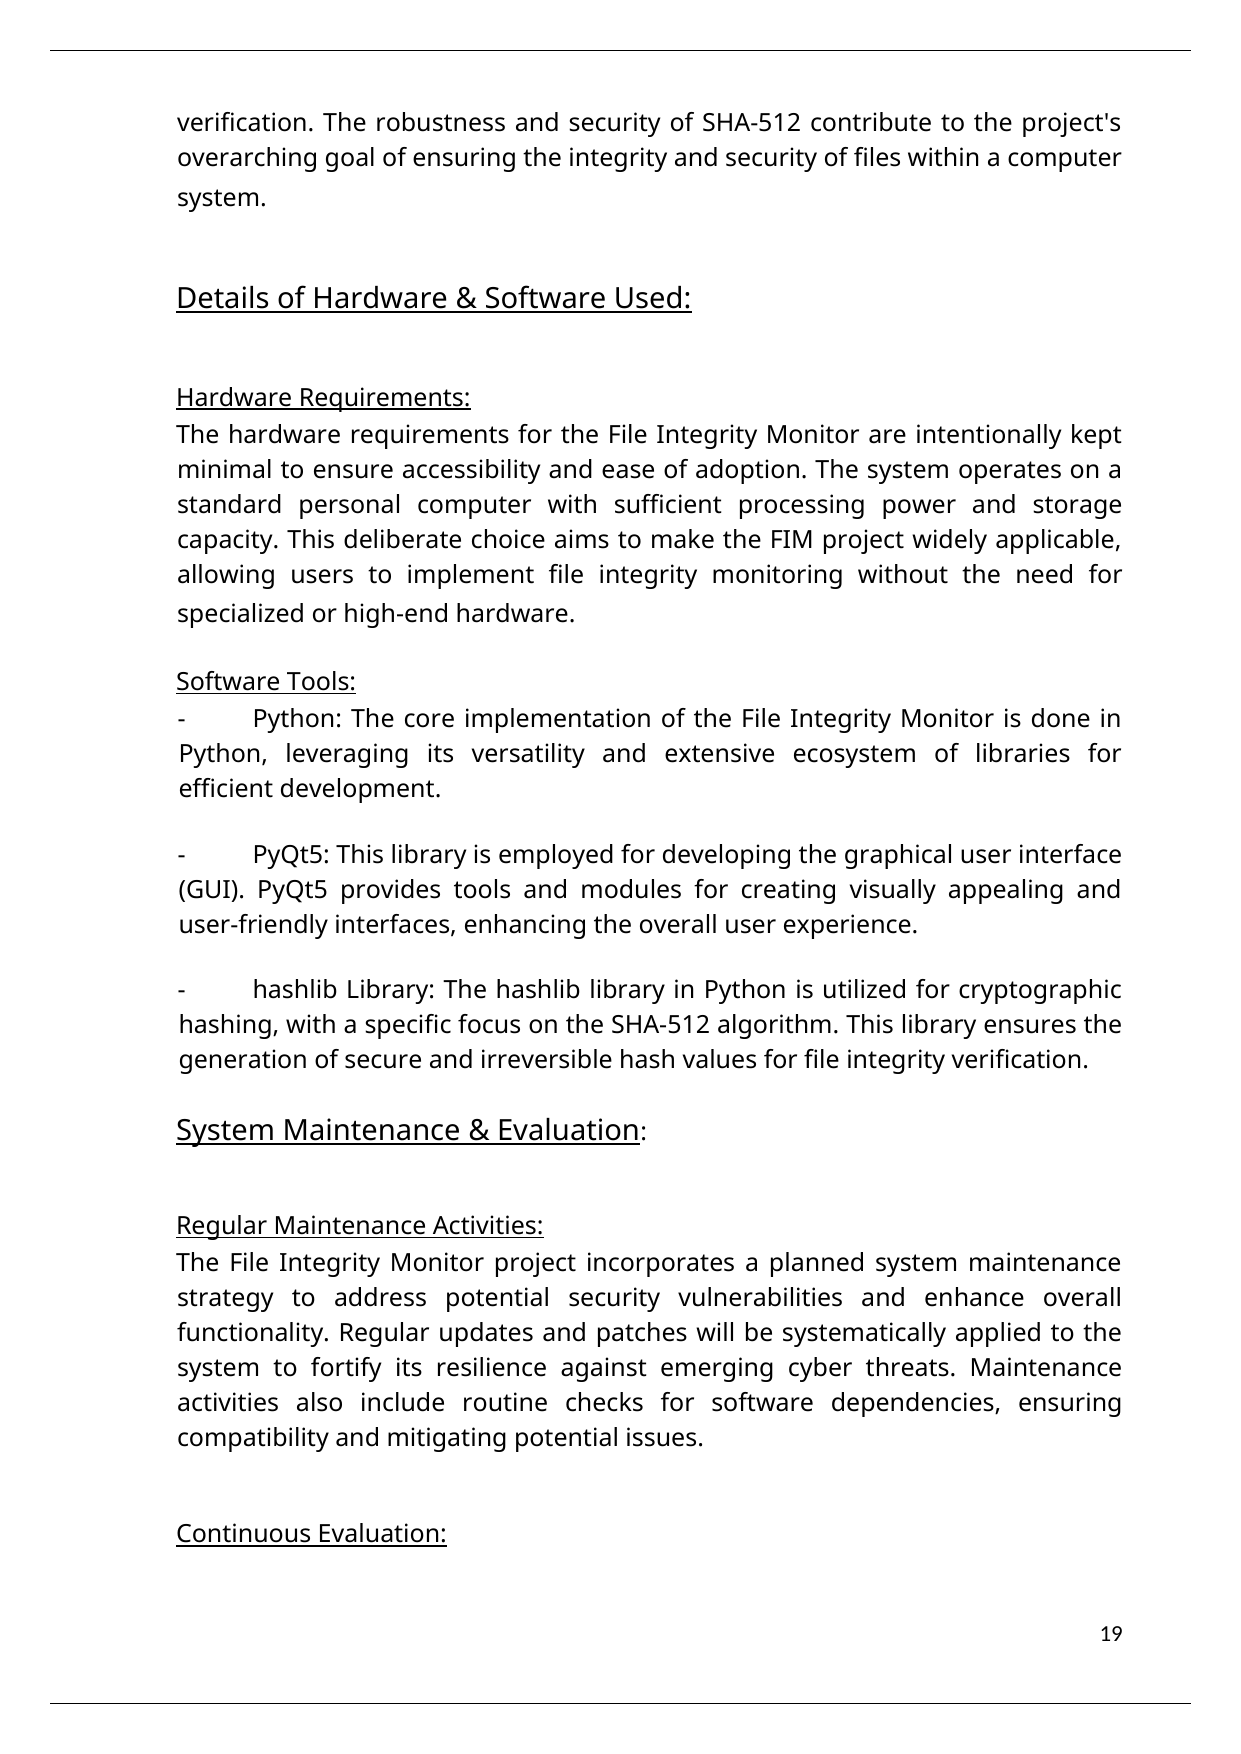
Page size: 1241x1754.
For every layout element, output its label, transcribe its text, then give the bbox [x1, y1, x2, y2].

list hashlib Library: The hashlib library in Python is utilized for cryptographic hashing, with a specific focus on the SHA-512 algorithm. This library ensures the generation of secure and irreversible hash values for file integrity verification. [177, 972, 1123, 1076]
text The hardware requirements for the File Integrity Monitor are intentionally kept minimal to ensure accessibility and ease of adoption. The system operates on a standard personal computer with sufficient processing power and storage capacity. This deliberate choice aims to make the FIM project widely applicable, allowing users to implement file integrity monitoring without the need for specialized or high-end hardware. [176, 417, 1123, 631]
text System Maintenance & Evaluation: [176, 1109, 1129, 1149]
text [176, 105, 1123, 215]
text Details of Hardware & Software Used: [176, 278, 1129, 317]
text Hardware Requirements: [176, 379, 1129, 413]
text Regular Maintenance Activities: [176, 1208, 1129, 1242]
list Python: The core implementation of the File Integrity Monitor is done in Python, leveraging its versatility and extensive ecosystem of libraries for efficient development. [177, 701, 1123, 805]
list PyQt5: This library is employed for developing the graphical user interface (GUI). PyQt5 provides tools and modules for creating visually appealing and user-friendly interfaces, enhancing the overall user experience. [177, 836, 1123, 941]
text Continuous Evaluation: [176, 1516, 1129, 1550]
text The File Integrity Monitor project incorporates a planned system maintenance strategy to address potential security vulnerabilities and enhance overall functionality. Regular updates and patches will be systematically applied to the system to fortify its resilience against emerging cyber threats. Maintenance activities also include routine checks for software dependencies, ensuring compatibility and mitigating potential issues. [176, 1244, 1123, 1453]
text Software Tools: [176, 664, 1129, 698]
